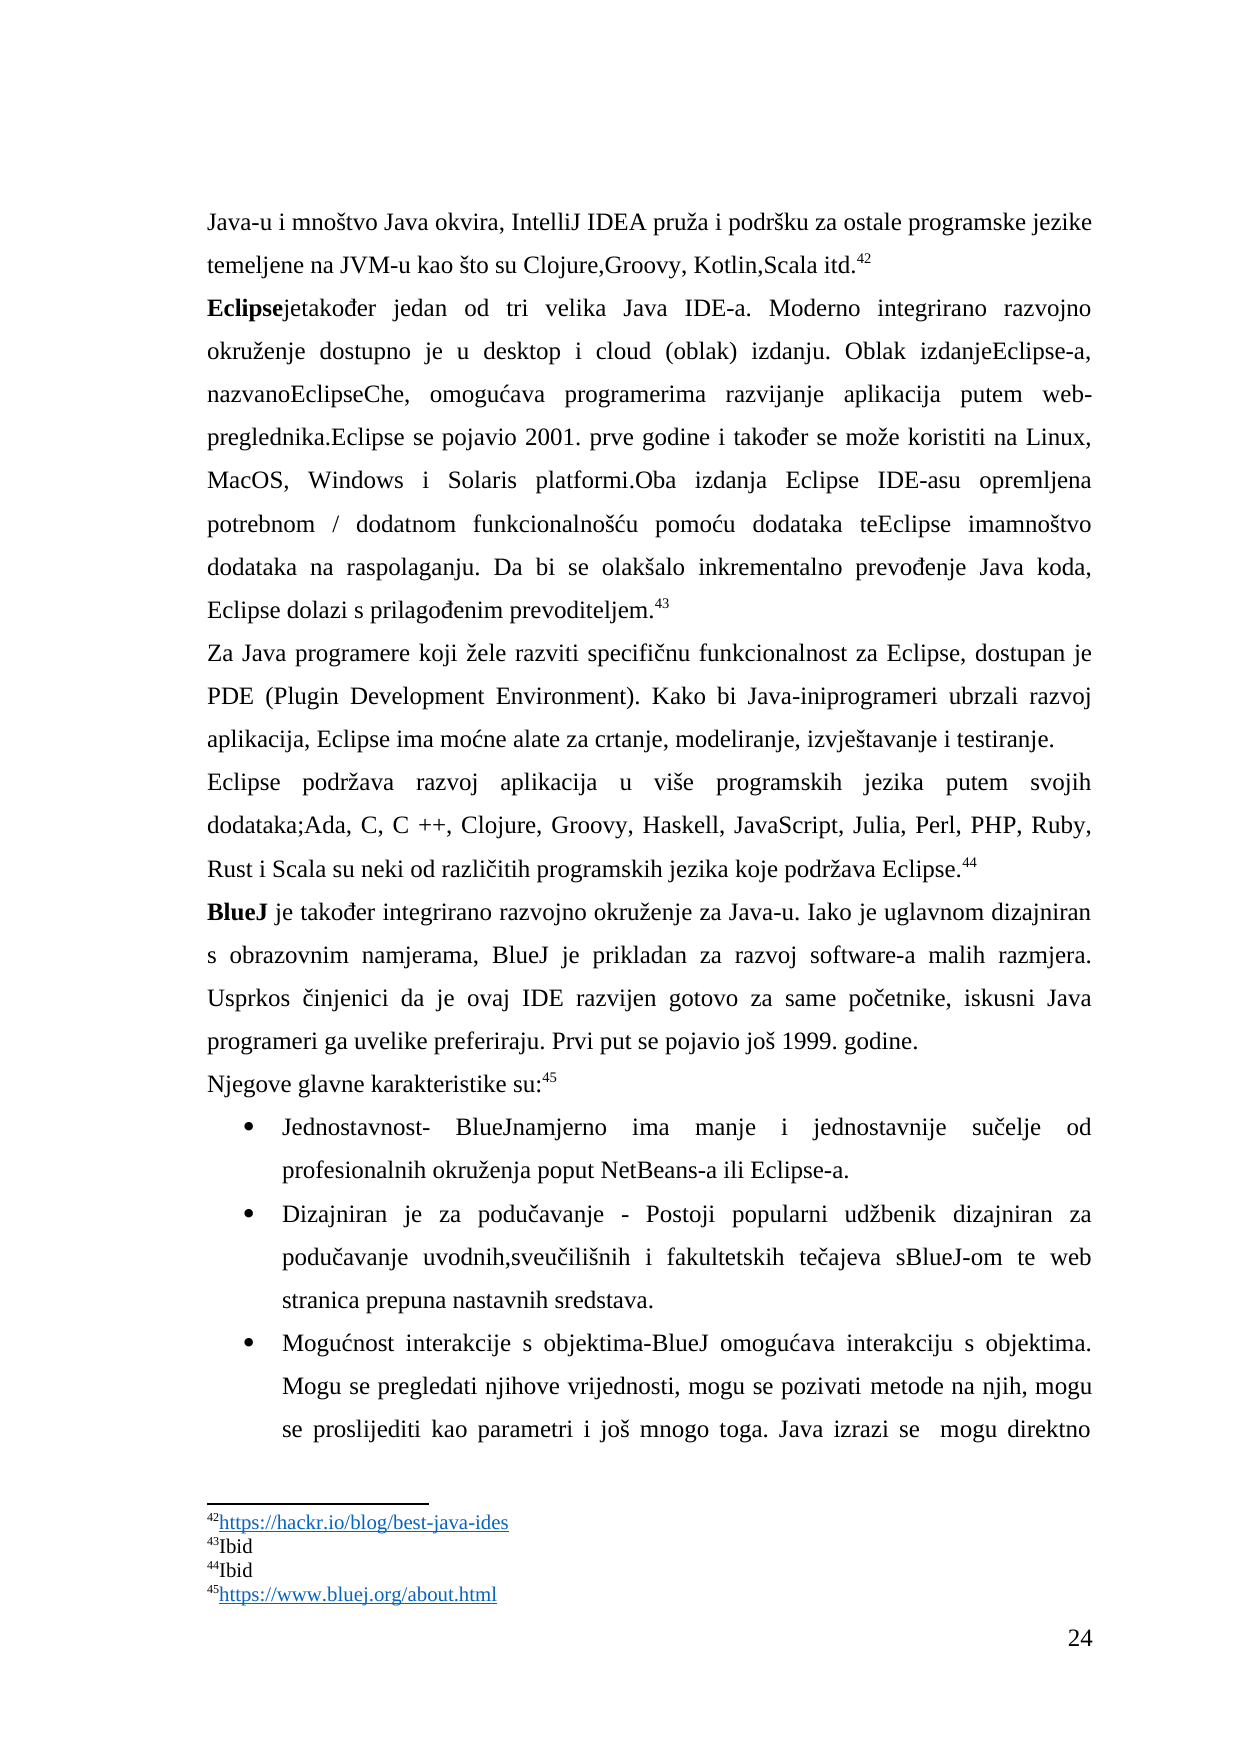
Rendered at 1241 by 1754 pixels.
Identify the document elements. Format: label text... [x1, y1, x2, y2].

text Njegove glavne karakteristike su: [207, 1069, 1092, 1098]
text BlueJ je također integrirano razvojno okruženje za Java-u. Iako je uglavnom dizajniran s obrazovnim namjerama, BlueJ je prikladan za razvoj software-a malih razmjera. Usprkos činjenici da je ovaj IDE razvijen gotovo za same početnike, iskusni Java programeri ga uvelike preferiraju. Prvi put se pojavio još 1999. godine. [207, 897, 1092, 1055]
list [244, 1328, 1092, 1443]
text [207, 207, 1092, 279]
text Eclipse podržava razvoj aplikacija u više programskih jezika putem svojih dodataka;Ada, C, C ++, Clojure, Groovy, Haskell, JavaScript, Julia, Perl, PHP, Ruby, Rust i Scala su neki od različitih programskih jezika koje podržava Eclipse. [207, 767, 1092, 882]
text Za Java programere koji žele razviti specifičnu funkcionalnost za Eclipse, dostupan je PDE (Plugin Development Environment). Kako bi Java-iniprogrameri ubrzali razvoj aplikacija, Eclipse ima moćne alate za crtanje, modeliranje, izvještavanje i testiranje. [207, 638, 1092, 753]
text Eclipsejetakođer jedan od tri velika Java IDE-a. Moderno integrirano razvojno okruženje dostupno je u desktop i cloud (oblak) izdanju. Oblak izdanjeEclipse-a, nazvanoEclipseChe, omogućava programerima razvijanje aplikacija putem web-preglednika.Eclipse se pojavio 2001. prve godine i također se može koristiti na Linux, MacOS, Windows i Solaris platformi.Oba izdanja Eclipse IDE-asu opremljena potrebnom / dodatnom funkcionalnošću pomoću dodataka teEclipse imamnoštvo dodataka na raspolaganju. Da bi se olakšalo inkrementalno prevođenje Java koda, Eclipse dolazi s prilagođenim prevoditeljem. [207, 293, 1092, 624]
list Dizajniran je za podučavanje - Postoji popularni udžbenik dizajniran za podučavanje uvodnih,sveučilišnih i fakultetskih tečajeva sBlueJ-om te web stranica prepuna nastavnih sredstava. [244, 1199, 1092, 1314]
list Jednostavnost- BlueJnamjerno ima manje i jednostavnije sučelje od profesionalnih okruženja poput NetBeans-a ili Eclipse-a. [244, 1112, 1092, 1184]
